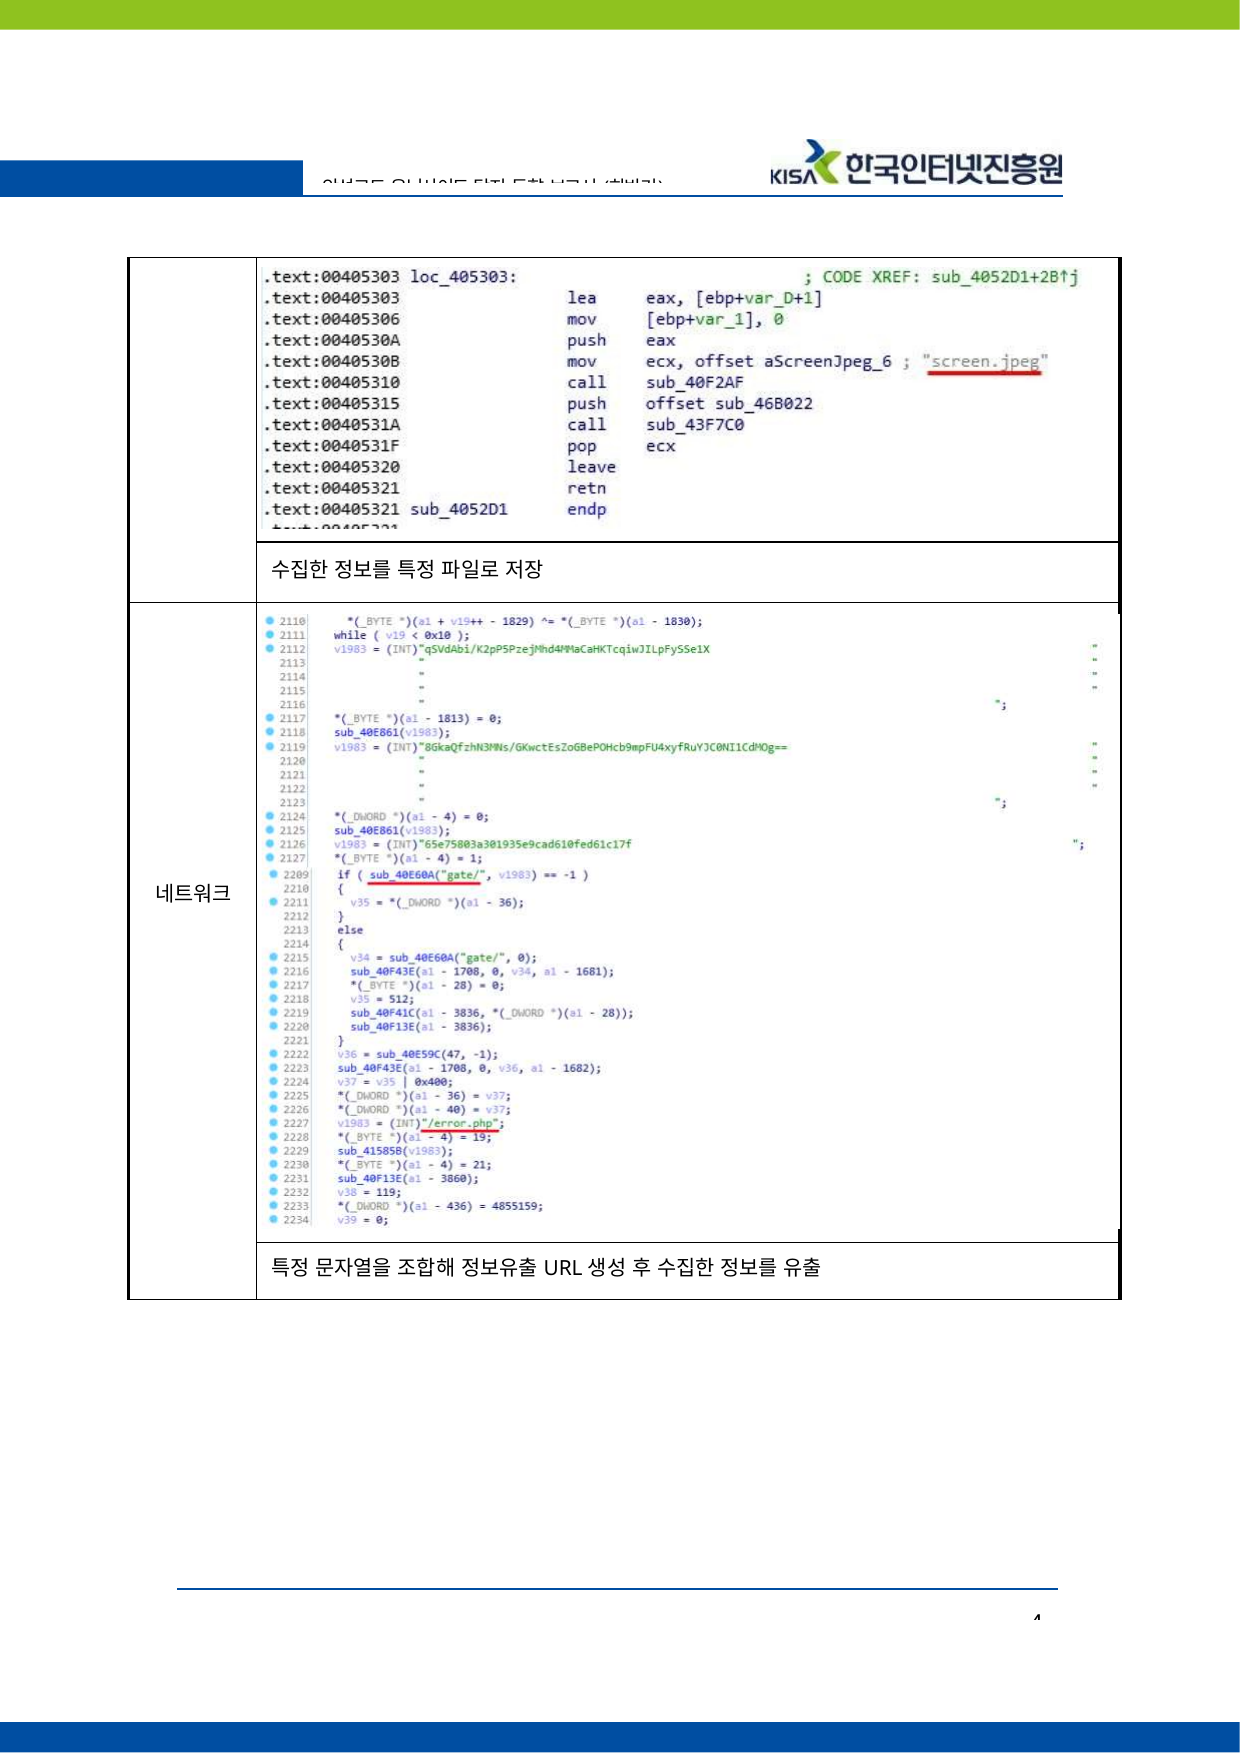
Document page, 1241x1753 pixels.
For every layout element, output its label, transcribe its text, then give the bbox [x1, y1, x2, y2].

picture [261, 267, 1093, 529]
table_header [130, 258, 256, 602]
table_header [257, 258, 1118, 541]
table_cell 수집한 정보를 특정 파일로 저장 [257, 543, 1118, 602]
table_cell 네트워크 [130, 603, 256, 1299]
table_cell [257, 603, 1118, 1242]
table_cell 특정 문자열을 조합해 정보유출 URL 생성 후 수집한 정보를 유출 [257, 1243, 1118, 1299]
picture [770, 139, 1063, 185]
picture [261, 614, 1120, 1229]
